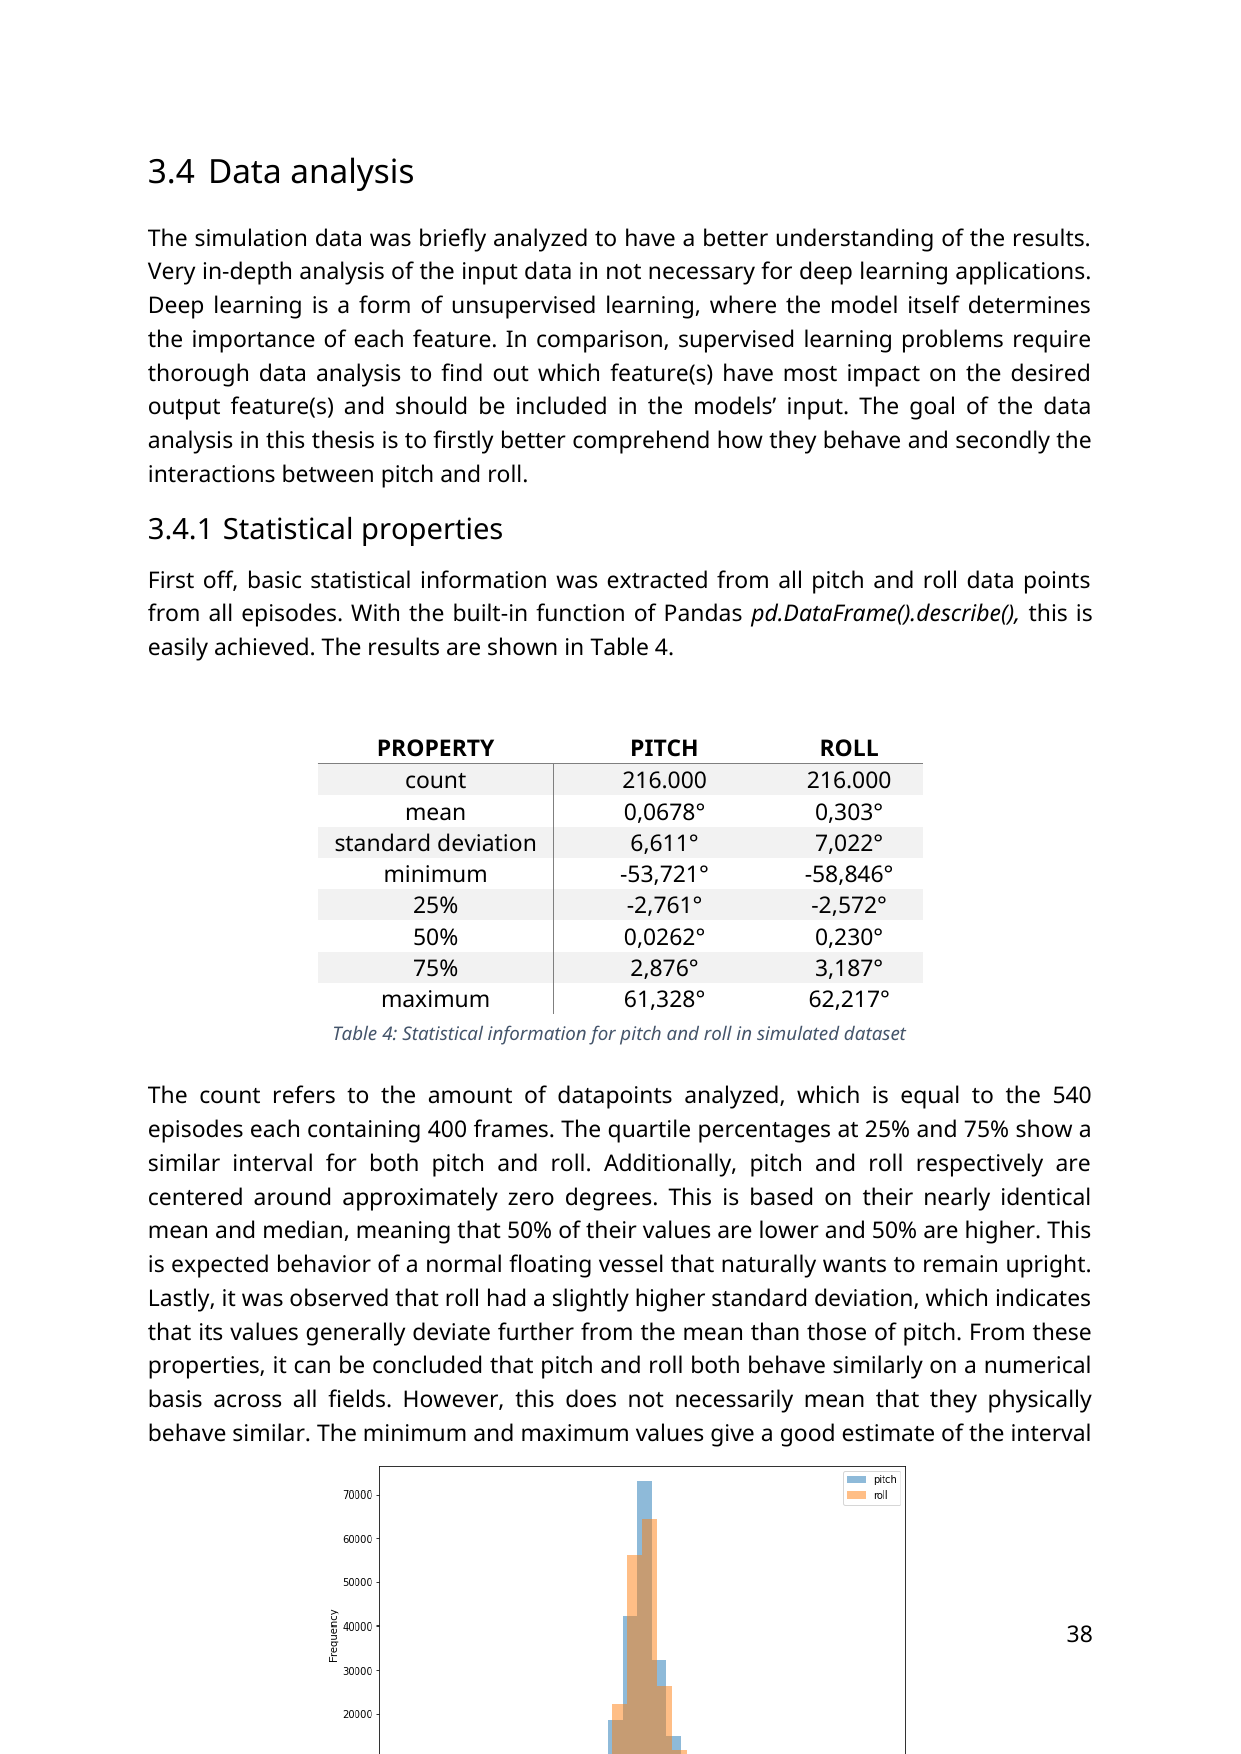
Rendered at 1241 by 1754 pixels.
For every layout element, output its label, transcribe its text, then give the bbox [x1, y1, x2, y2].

table_cell standard deviation [318, 827, 553, 858]
table_cell -2,572° [775, 889, 923, 920]
text Table 4: Statistical information for pitch and roll in simulated dataset [148, 1020, 1093, 1046]
table_cell count [318, 764, 553, 795]
table_cell 0,303° [775, 795, 923, 827]
table_cell 25% [318, 889, 553, 920]
table_cell 2,876° [554, 952, 775, 983]
table_cell 50% [318, 920, 553, 952]
subtitle Data analysis [148, 148, 1093, 193]
table_header Roll [775, 732, 923, 763]
table_cell 7,022° [775, 827, 923, 858]
table_cell 216.000 [775, 764, 923, 795]
table_cell maximum [318, 983, 553, 1014]
table_cell 0,0262° [554, 920, 775, 952]
table_cell -2,761° [554, 889, 775, 920]
table_header Pitch [554, 732, 775, 763]
table_cell -58,846° [775, 858, 923, 889]
text First off, basic statistical information was extracted from all pitch and roll data points from all episodes. With the built-in function of Pandas pd.DataFrame().describe(), this is easily achieved. The results are shown in Table 4. [148, 563, 1093, 662]
table_cell 0,0678° [554, 795, 775, 827]
table_cell 0,230° [775, 920, 923, 952]
table_cell 75% [318, 952, 553, 983]
text The simulation data was briefly analyzed to have a better understanding of the results. Very in-depth analysis of the input data in not necessary for deep learning applications. Deep learning is a form of unsupervised learning, where the model itself determines the importance of each feature. In comparison, supervised learning problems require thorough data analysis to find out which feature(s) have most impact on the desired output feature(s) and should be included in the models’ input. The goal of the data analysis in this thesis is to firstly better comprehend how they behave and secondly the interactions between pitch and roll. [148, 222, 1093, 489]
picture [322, 1459, 917, 1754]
table_header Property [318, 732, 553, 763]
table_cell 3,187° [775, 952, 923, 983]
table_cell 6,611° [554, 827, 775, 858]
table_cell 61,328° [554, 983, 775, 1014]
table_cell -53,721° [554, 858, 775, 889]
table_cell 216.000 [554, 764, 775, 795]
table_cell 62,217° [775, 983, 923, 1014]
table_cell minimum [318, 858, 553, 889]
subtitle Statistical properties [148, 508, 1093, 548]
table_cell mean [318, 795, 553, 827]
